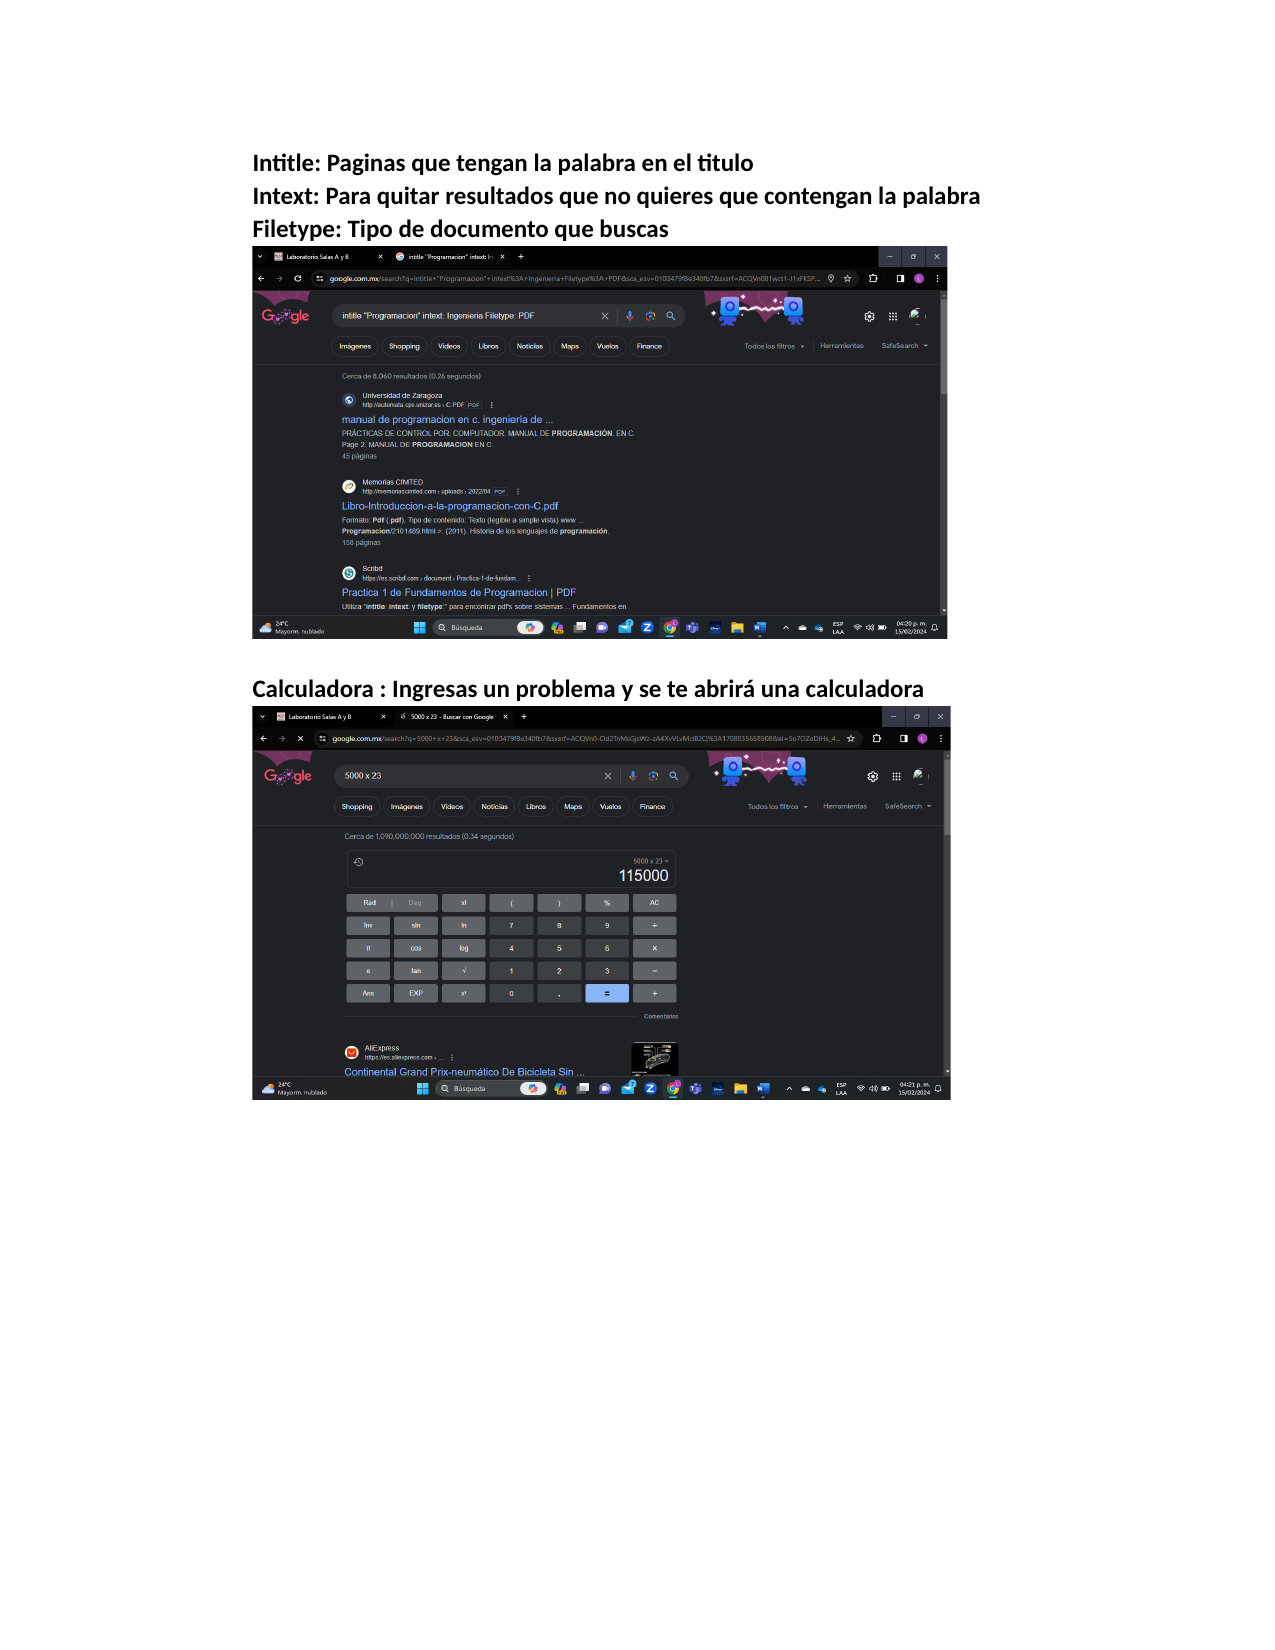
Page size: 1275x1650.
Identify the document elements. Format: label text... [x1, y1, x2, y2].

list Filetype: Tipo de documento que buscas [252, 213, 1098, 244]
list Intext: Para quitar resultados que no quieres que contengan la palabra [252, 181, 1098, 211]
picture [252, 706, 951, 1100]
picture [252, 246, 948, 639]
list Intitle: Paginas que tengan la palabra en el titulo [252, 148, 1098, 178]
